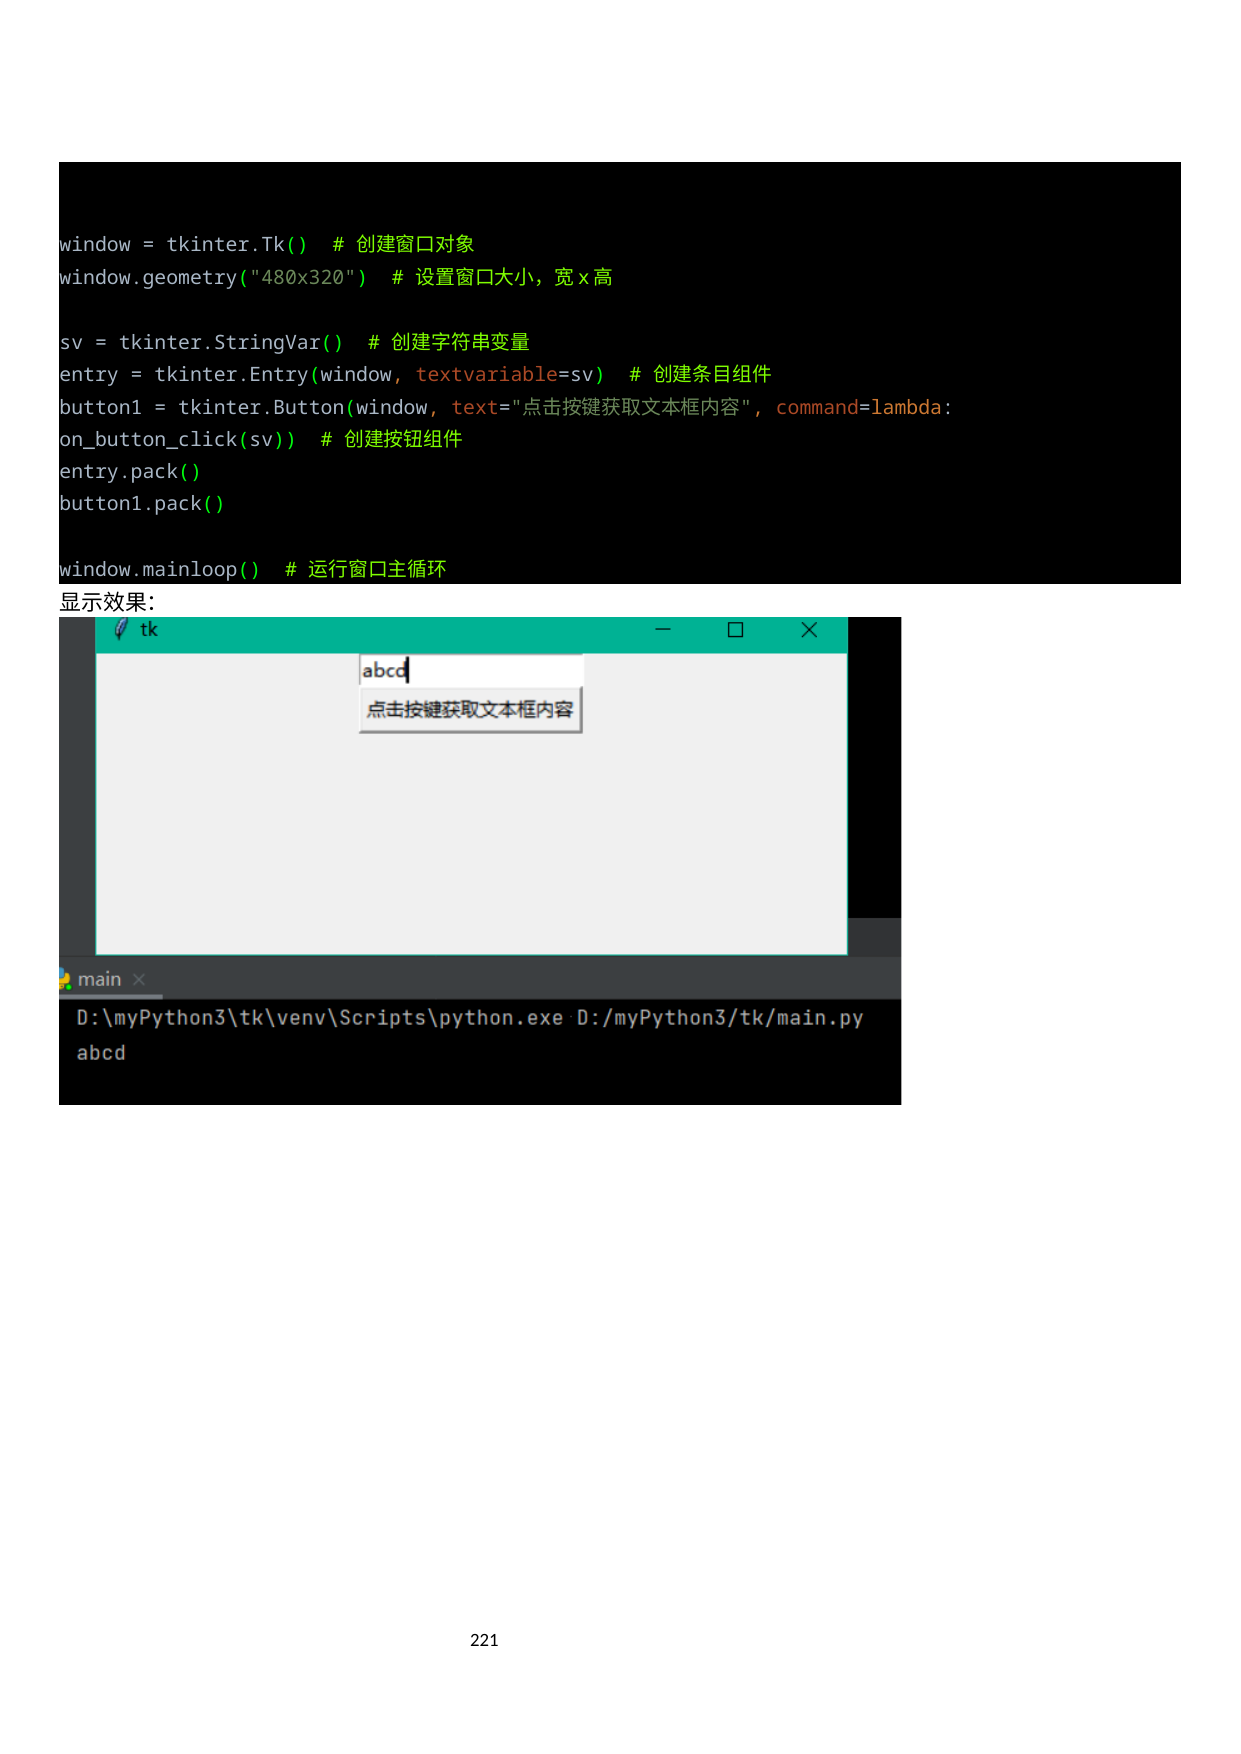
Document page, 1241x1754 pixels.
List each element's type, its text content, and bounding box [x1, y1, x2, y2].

picture [59, 617, 902, 1105]
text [59, 162, 1181, 584]
text 显示效果： [59, 584, 1181, 617]
